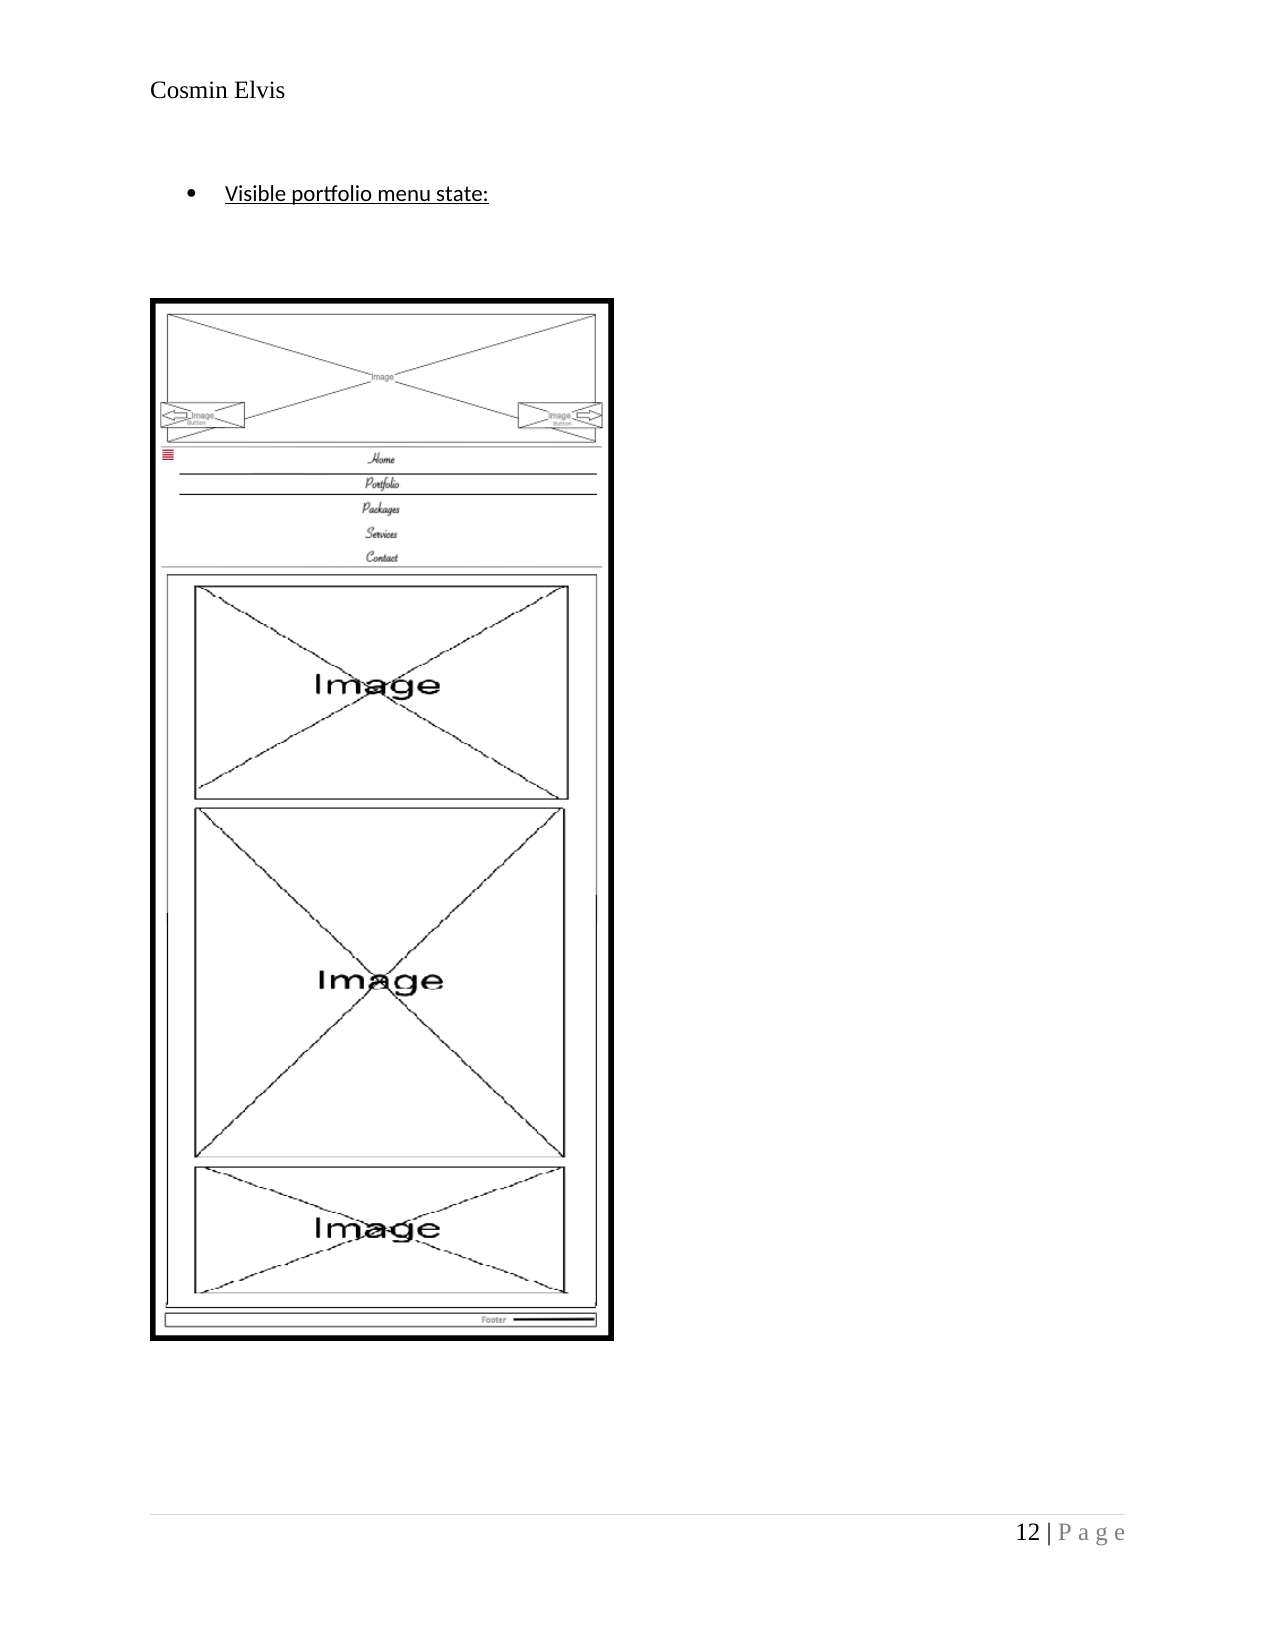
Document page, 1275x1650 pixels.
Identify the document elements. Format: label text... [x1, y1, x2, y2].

picture [150, 298, 614, 1341]
list Visible portfolio menu state: [187, 179, 1125, 207]
